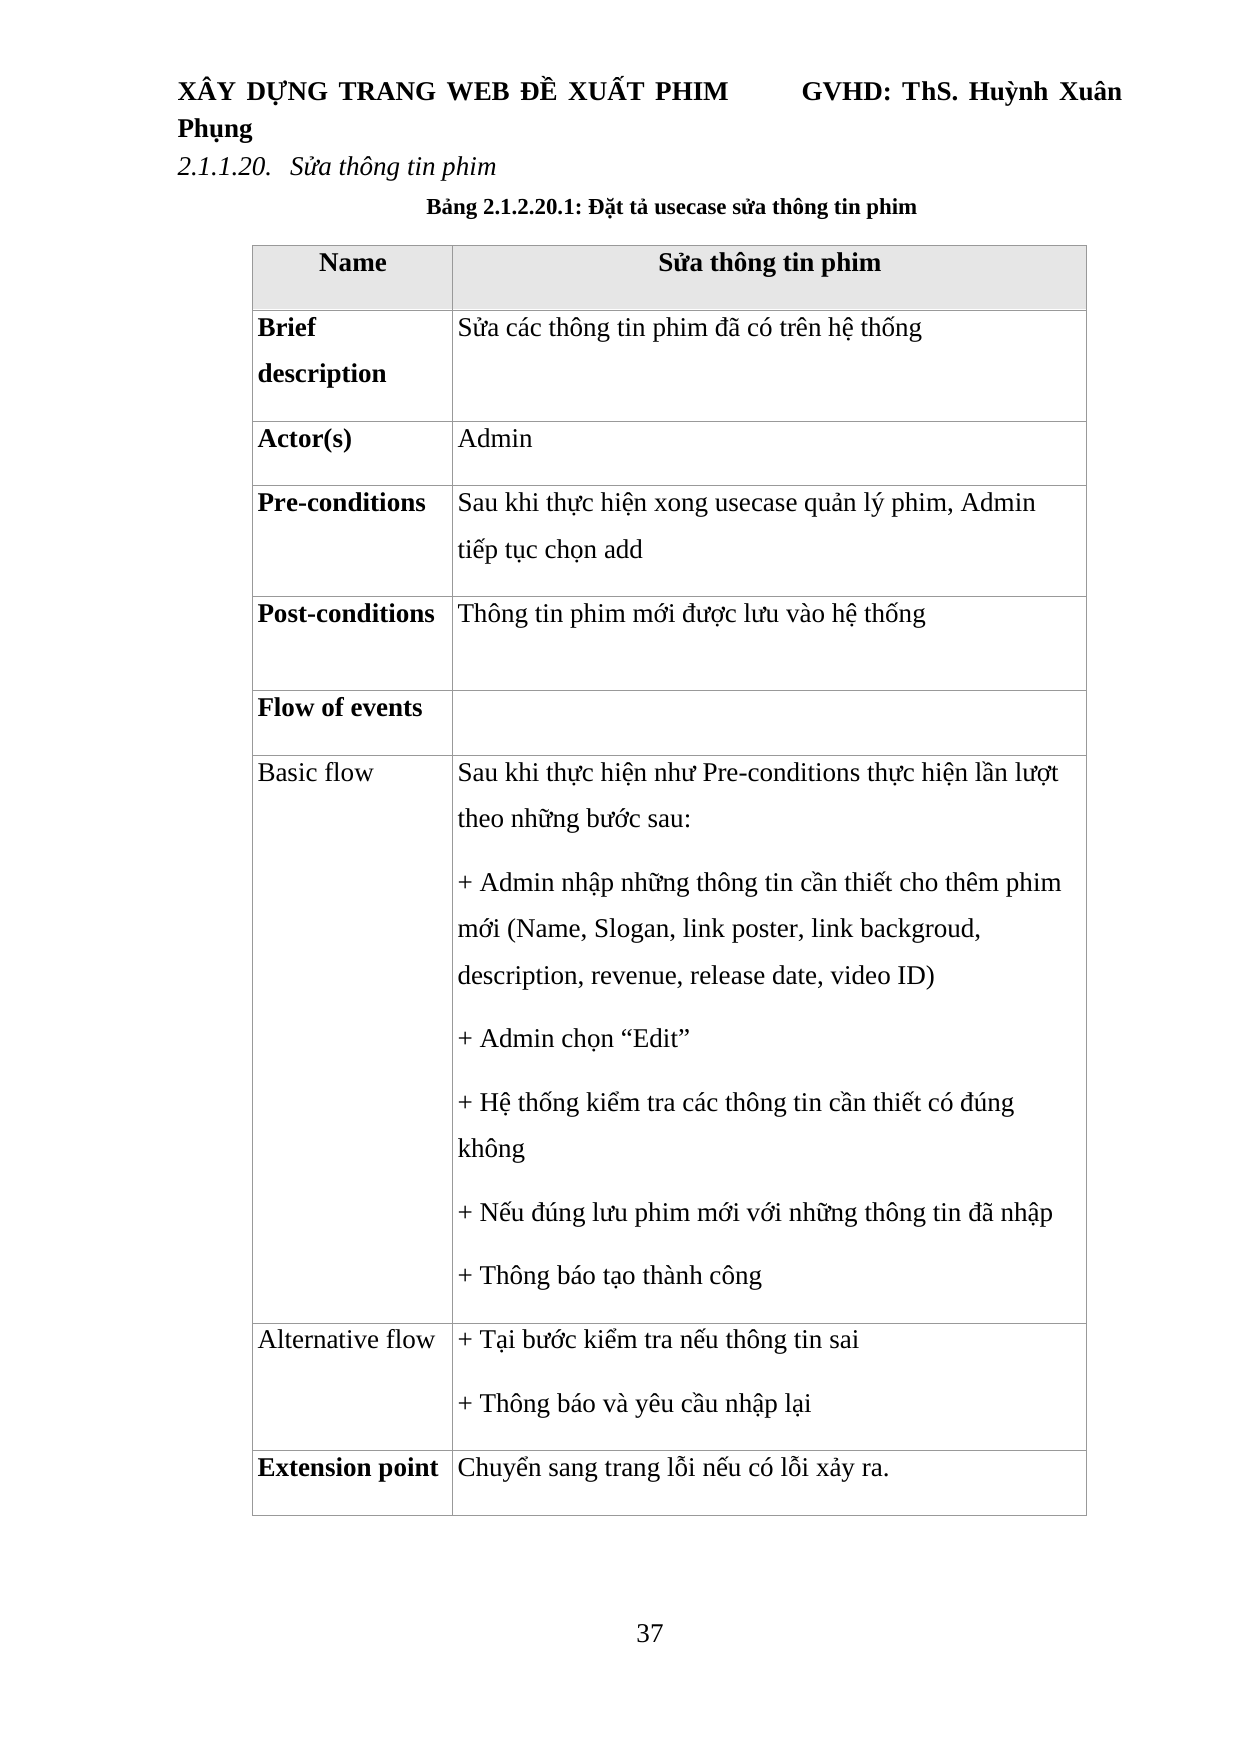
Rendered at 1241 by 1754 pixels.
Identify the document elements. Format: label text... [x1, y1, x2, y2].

table_header Sửa thông tin phim [453, 246, 1086, 309]
table_cell Sau khi thực hiện như Pre-conditions thực hiện lần lượt theo những bước sau: + Admin nhập những thông tin cần thiết cho thêm phim mới (Name, Slogan, link poster, link backgroud, description, revenue, release date, video ID) + Admin chọn “Edit” + Hệ thống kiểm tra các thông tin cần thiết có đúng không + Nếu đúng lưu phim mới với những thông tin đã nhập + Thông báo tạo thành công [453, 756, 1086, 1322]
table_cell Extension point [253, 1451, 452, 1514]
table_cell Post-conditions [253, 597, 452, 690]
table_cell Chuyển sang trang lỗi nếu có lỗi xảy ra. [453, 1451, 1086, 1514]
table_cell Sửa các thông tin phim đã có trên hệ thống [453, 311, 1086, 421]
table_cell Flow of events [253, 691, 452, 755]
table_cell [453, 691, 1086, 755]
table_header Name [253, 246, 452, 309]
subtitle Bảng 2.1.2.20.1: Đặt tả usecase sửa thông tin phim [222, 193, 1122, 219]
table_cell Pre-conditions [253, 486, 452, 596]
table_cell + Tại bước kiểm tra nếu thông tin sai + Thông báo và yêu cầu nhập lại [453, 1324, 1086, 1450]
table_cell Actor(s) [253, 422, 452, 485]
table_cell Sau khi thực hiện xong usecase quản lý phim, Admin tiếp tục chọn add [453, 486, 1086, 596]
table_cell Basic flow [253, 756, 452, 1322]
table_cell Admin [453, 422, 1086, 485]
table_cell Alternative flow [253, 1324, 452, 1450]
table_cell Thông tin phim mới được lưu vào hệ thống [453, 597, 1086, 690]
subtitle Sửa thông tin phim [177, 149, 1122, 181]
table_cell Brief description [253, 311, 452, 421]
